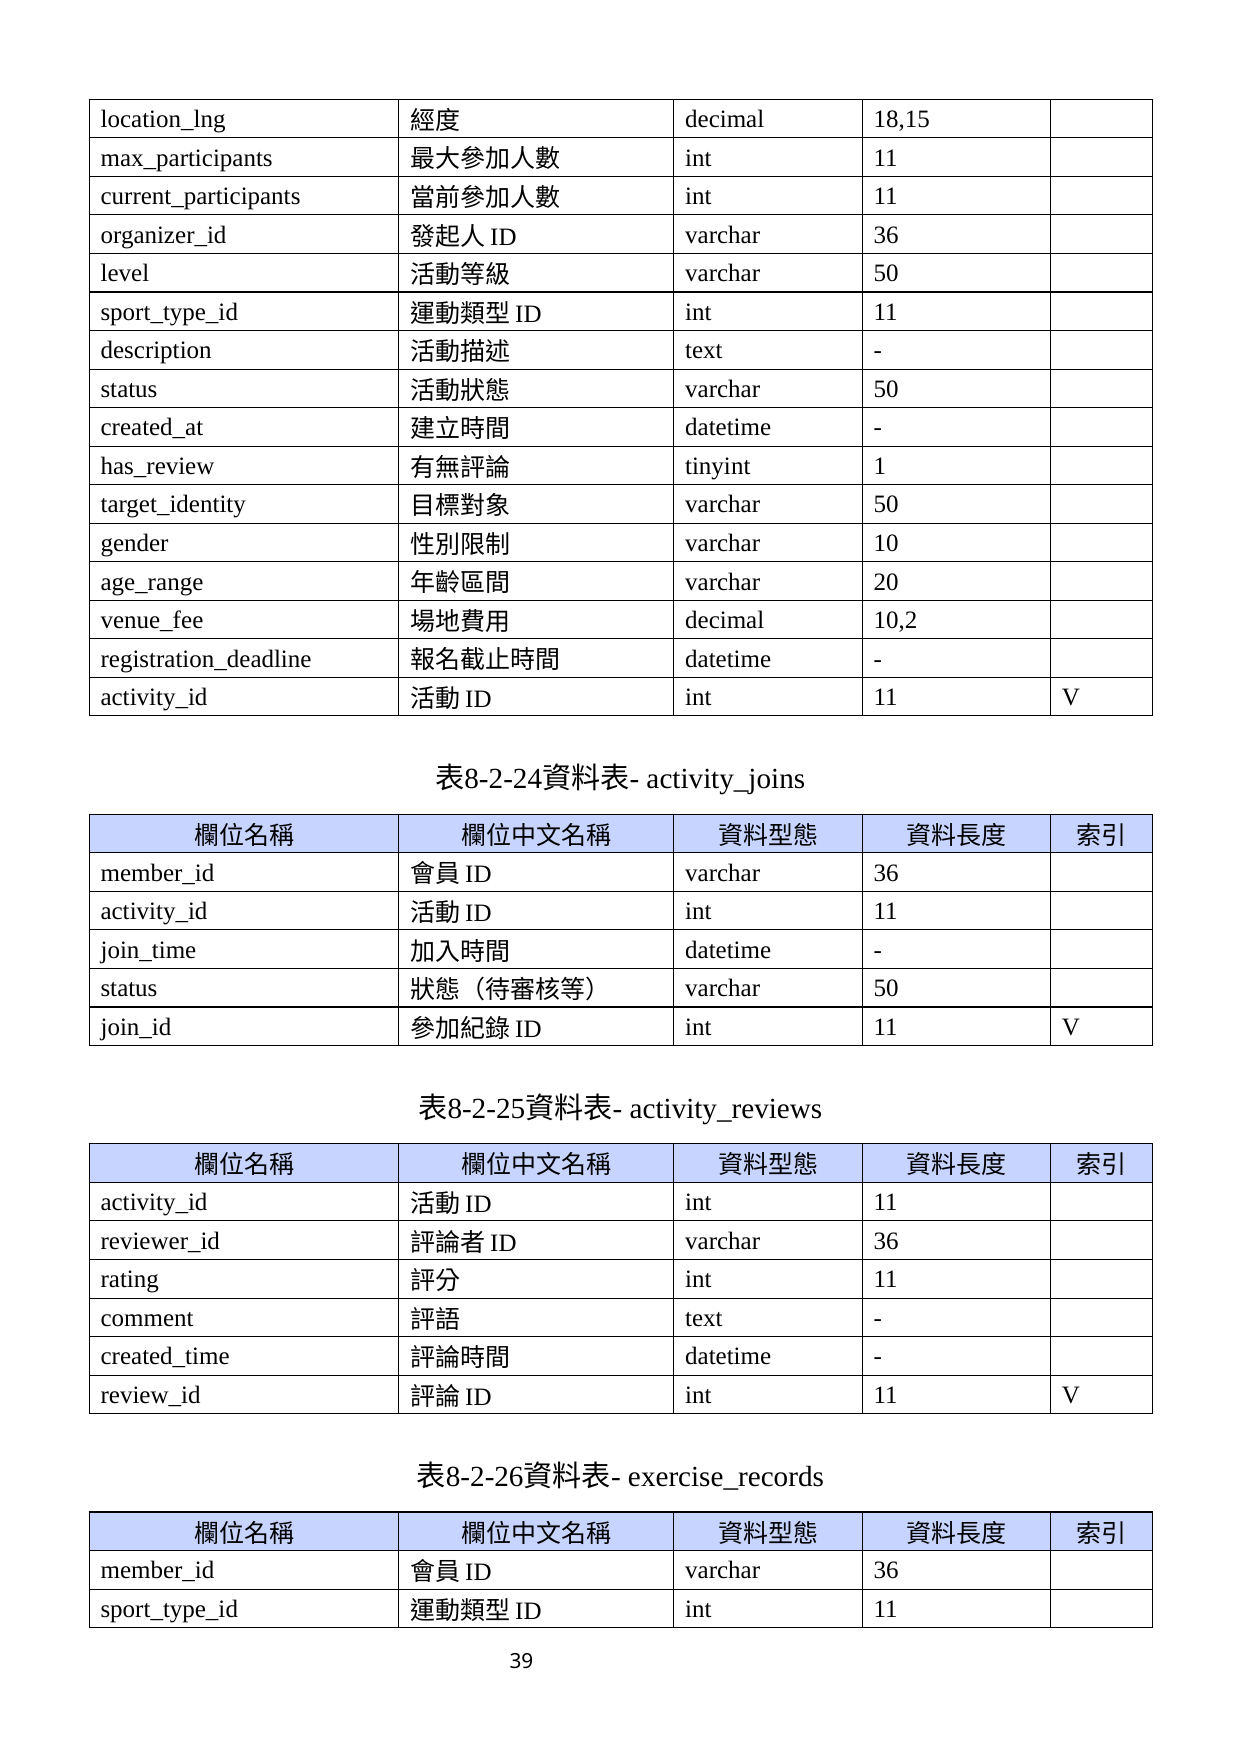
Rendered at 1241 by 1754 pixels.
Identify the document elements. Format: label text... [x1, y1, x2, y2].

table_cell int [674, 177, 862, 214]
table_cell - [863, 930, 1050, 968]
table_cell activity_id [90, 892, 398, 929]
table_cell [1051, 1260, 1152, 1297]
table_cell [1051, 1337, 1152, 1374]
table_header 資料型態 [674, 1144, 862, 1182]
table_cell [1051, 177, 1152, 214]
table_cell [1051, 1590, 1152, 1627]
table_cell current_participants [90, 177, 398, 214]
table_cell varchar [674, 562, 862, 600]
table_cell 評語 [399, 1299, 673, 1336]
table_cell sport_type_id [90, 1590, 398, 1627]
table_cell varchar [674, 853, 862, 891]
table_cell 活動ID [399, 1183, 673, 1220]
table_cell 11 [863, 177, 1050, 214]
table_cell [1051, 1299, 1152, 1336]
table_cell - [863, 639, 1050, 677]
table_cell int [674, 1008, 862, 1045]
table_cell int [674, 1376, 862, 1413]
table_cell tinyint [674, 447, 862, 484]
table_cell 運動類型ID [399, 1590, 673, 1627]
table_cell int [674, 293, 862, 330]
table_cell 11 [863, 1260, 1050, 1297]
table_cell activity_id [90, 1183, 398, 1220]
table_cell reviewer_id [90, 1221, 398, 1259]
table_cell status [90, 969, 398, 1006]
table_cell varchar [674, 524, 862, 561]
table_cell 活動描述 [399, 331, 673, 368]
table_cell 50 [863, 370, 1050, 407]
table_header 資料長度 [863, 815, 1050, 852]
table_cell [1051, 1183, 1152, 1220]
table_cell V [1051, 1376, 1152, 1413]
table_cell int [674, 678, 862, 715]
table_cell [1051, 100, 1152, 137]
table_header 資料長度 [863, 1513, 1050, 1550]
table_cell 36 [863, 853, 1050, 891]
table_cell [1051, 408, 1152, 446]
table_header 資料長度 [863, 1144, 1050, 1182]
table_cell [1051, 1221, 1152, 1259]
table_cell comment [90, 1299, 398, 1336]
table_cell decimal [674, 100, 862, 137]
table_cell datetime [674, 1337, 862, 1374]
table_cell varchar [674, 485, 862, 523]
table_cell 狀態（待審核等） [399, 969, 673, 1006]
table_cell description [90, 331, 398, 368]
table_cell 36 [863, 1551, 1050, 1588]
table_cell join_time [90, 930, 398, 968]
table_cell 活動ID [399, 892, 673, 929]
table_cell 11 [863, 293, 1050, 330]
table_cell [1051, 447, 1152, 484]
table_cell decimal [674, 601, 862, 638]
table_cell registration_deadline [90, 639, 398, 677]
table_cell 18,15 [863, 100, 1050, 137]
table_cell [1051, 370, 1152, 407]
table_cell text [674, 1299, 862, 1336]
table_cell 建立時間 [399, 408, 673, 446]
table_cell int [674, 1183, 862, 1220]
table_cell 經度 [399, 100, 673, 137]
table_cell join_id [90, 1008, 398, 1045]
table_cell 加入時間 [399, 930, 673, 968]
table_header 資料型態 [674, 815, 862, 852]
table_cell varchar [674, 1551, 862, 1588]
table_cell int [674, 892, 862, 929]
table_cell has_review [90, 447, 398, 484]
table_cell organizer_id [90, 215, 398, 253]
table_cell V [1051, 1008, 1152, 1045]
table_cell 場地費用 [399, 601, 673, 638]
table_cell 50 [863, 485, 1050, 523]
table_cell [1051, 524, 1152, 561]
table_header 欄位名稱 [90, 1144, 398, 1182]
table_cell [1051, 601, 1152, 638]
table_cell [1051, 892, 1152, 929]
table_cell 活動等級 [399, 254, 673, 291]
table_cell V [1051, 678, 1152, 715]
table_cell 36 [863, 215, 1050, 253]
table_cell 年齡區間 [399, 562, 673, 600]
table_cell int [674, 1260, 862, 1297]
table_header 欄位中文名稱 [399, 1144, 673, 1182]
table_cell 評論者ID [399, 1221, 673, 1259]
table_cell 報名截止時間 [399, 639, 673, 677]
table_header 欄位名稱 [90, 815, 398, 852]
table_cell [1051, 331, 1152, 368]
table_cell [1051, 254, 1152, 291]
table_cell varchar [674, 969, 862, 1006]
table_cell datetime [674, 930, 862, 968]
table_cell 11 [863, 1376, 1050, 1413]
table_header 索引 [1051, 1513, 1152, 1550]
table_cell 10,2 [863, 601, 1050, 638]
table_cell text [674, 331, 862, 368]
table_cell varchar [674, 254, 862, 291]
table_cell [1051, 562, 1152, 600]
table_cell [1051, 639, 1152, 677]
table_header 欄位中文名稱 [399, 1513, 673, 1550]
table_cell 11 [863, 1183, 1050, 1220]
table_cell created_time [90, 1337, 398, 1374]
table_cell 目標對象 [399, 485, 673, 523]
table_cell 會員ID [399, 1551, 673, 1588]
table_cell 評論時間 [399, 1337, 673, 1374]
table_cell 當前參加人數 [399, 177, 673, 214]
table_cell 11 [863, 138, 1050, 176]
table_cell member_id [90, 853, 398, 891]
table_cell 11 [863, 1008, 1050, 1045]
table_cell member_id [90, 1551, 398, 1588]
table_cell created_at [90, 408, 398, 446]
table_cell 36 [863, 1221, 1050, 1259]
table_cell int [674, 1590, 862, 1627]
table_cell age_range [90, 562, 398, 600]
table_cell [1051, 485, 1152, 523]
table_cell varchar [674, 1221, 862, 1259]
table_cell 活動ID [399, 678, 673, 715]
table_cell 運動類型ID [399, 293, 673, 330]
table_cell 會員ID [399, 853, 673, 891]
table_cell 參加紀錄ID [399, 1008, 673, 1045]
table_cell varchar [674, 370, 862, 407]
table_cell 活動狀態 [399, 370, 673, 407]
table_cell - [863, 331, 1050, 368]
table_cell 50 [863, 969, 1050, 1006]
table_header 索引 [1051, 1144, 1152, 1182]
table_header 索引 [1051, 815, 1152, 852]
table_cell datetime [674, 639, 862, 677]
table_header 資料型態 [674, 1513, 862, 1550]
table_cell 1 [863, 447, 1050, 484]
table_cell [1051, 138, 1152, 176]
table_cell [1051, 293, 1152, 330]
table_cell - [863, 408, 1050, 446]
table_cell target_identity [90, 485, 398, 523]
table_cell [1051, 853, 1152, 891]
table_cell varchar [674, 215, 862, 253]
table_cell [1051, 969, 1152, 1006]
table_cell 性別限制 [399, 524, 673, 561]
table_cell int [674, 138, 862, 176]
table_cell 20 [863, 562, 1050, 600]
table_cell review_id [90, 1376, 398, 1413]
table_cell gender [90, 524, 398, 561]
table_cell level [90, 254, 398, 291]
table_cell - [863, 1337, 1050, 1374]
table_cell 評論ID [399, 1376, 673, 1413]
table_cell 有無評論 [399, 447, 673, 484]
table_header 欄位中文名稱 [399, 815, 673, 852]
table_cell 發起人ID [399, 215, 673, 253]
table_cell 11 [863, 678, 1050, 715]
table_cell - [863, 1299, 1050, 1336]
table_cell 最大參加人數 [399, 138, 673, 176]
table_cell rating [90, 1260, 398, 1297]
table_cell 11 [863, 892, 1050, 929]
table_cell activity_id [90, 678, 398, 715]
table_cell [1051, 215, 1152, 253]
table_cell datetime [674, 408, 862, 446]
table_cell location_lng [90, 100, 398, 137]
table_cell status [90, 370, 398, 407]
table_header 欄位名稱 [90, 1513, 398, 1550]
table_cell 評分 [399, 1260, 673, 1297]
table_cell max_participants [90, 138, 398, 176]
table_cell sport_type_id [90, 293, 398, 330]
table_cell 50 [863, 254, 1050, 291]
table_cell [1051, 930, 1152, 968]
table_cell 11 [863, 1590, 1050, 1627]
table_cell [1051, 1551, 1152, 1588]
table_cell venue_fee [90, 601, 398, 638]
table_cell 10 [863, 524, 1050, 561]
